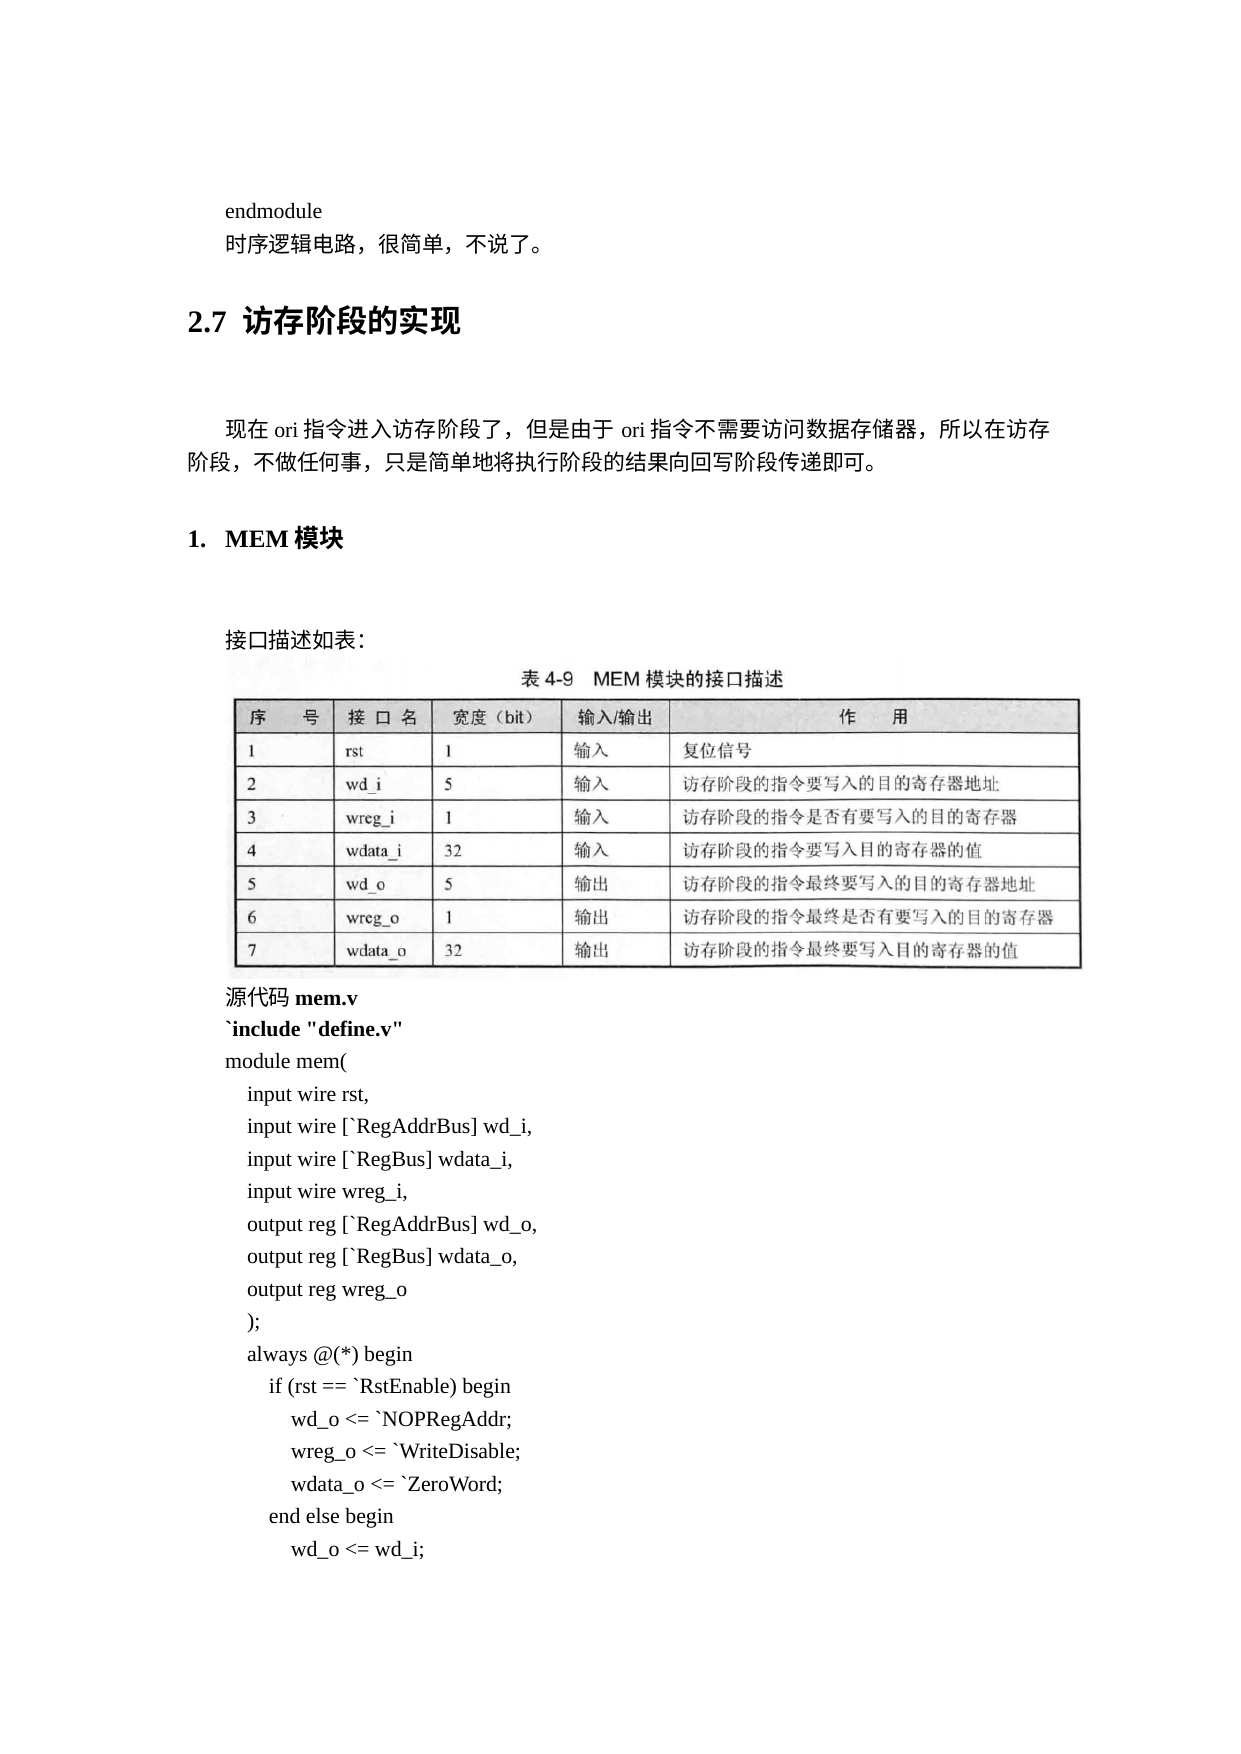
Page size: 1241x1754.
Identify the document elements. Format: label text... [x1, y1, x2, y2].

text if (rst == `RstEnable) begin [187, 1370, 1053, 1402]
text end else begin [187, 1500, 1053, 1532]
text output reg [`RegAddrBus] wd_o, [187, 1207, 1053, 1240]
text endmodule [187, 194, 1053, 227]
subtitle 访存阶段的实现 [187, 287, 1053, 352]
text wreg_o <= `WriteDisable; [187, 1435, 1053, 1467]
text module mem( [187, 1045, 1053, 1077]
text input wire [`RegBus] wdata_i, [187, 1142, 1053, 1175]
text wd_o <= `NOPRegAddr; [187, 1402, 1053, 1435]
text 时序逻辑电路，很简单，不说了。 [187, 227, 1053, 259]
text wdata_o <= `ZeroWord; [187, 1467, 1053, 1500]
text 源代码mem.v [187, 980, 1053, 1012]
text input wire [`RegAddrBus] wd_i, [187, 1110, 1053, 1142]
text 接口描述如表： [187, 622, 1053, 655]
text wd_o <= wd_i; [187, 1532, 1053, 1565]
text output reg wreg_o [187, 1272, 1053, 1305]
picture [225, 654, 1091, 979]
text 现在ori指令进入访存阶段了，但是由于ori指令不需要访问数据存储器，所以在访存阶段，不做任何事，只是简单地将执行阶段的结果向回写阶段传递即可。 [187, 412, 1053, 477]
text `include "define.v" [187, 1012, 1053, 1045]
text always @(*) begin [187, 1337, 1053, 1370]
subtitle MEM模块 [187, 504, 1053, 569]
text input wire rst, [187, 1077, 1053, 1110]
text input wire wreg_i, [187, 1175, 1053, 1207]
text ); [187, 1305, 1053, 1337]
text output reg [`RegBus] wdata_o, [187, 1240, 1053, 1272]
